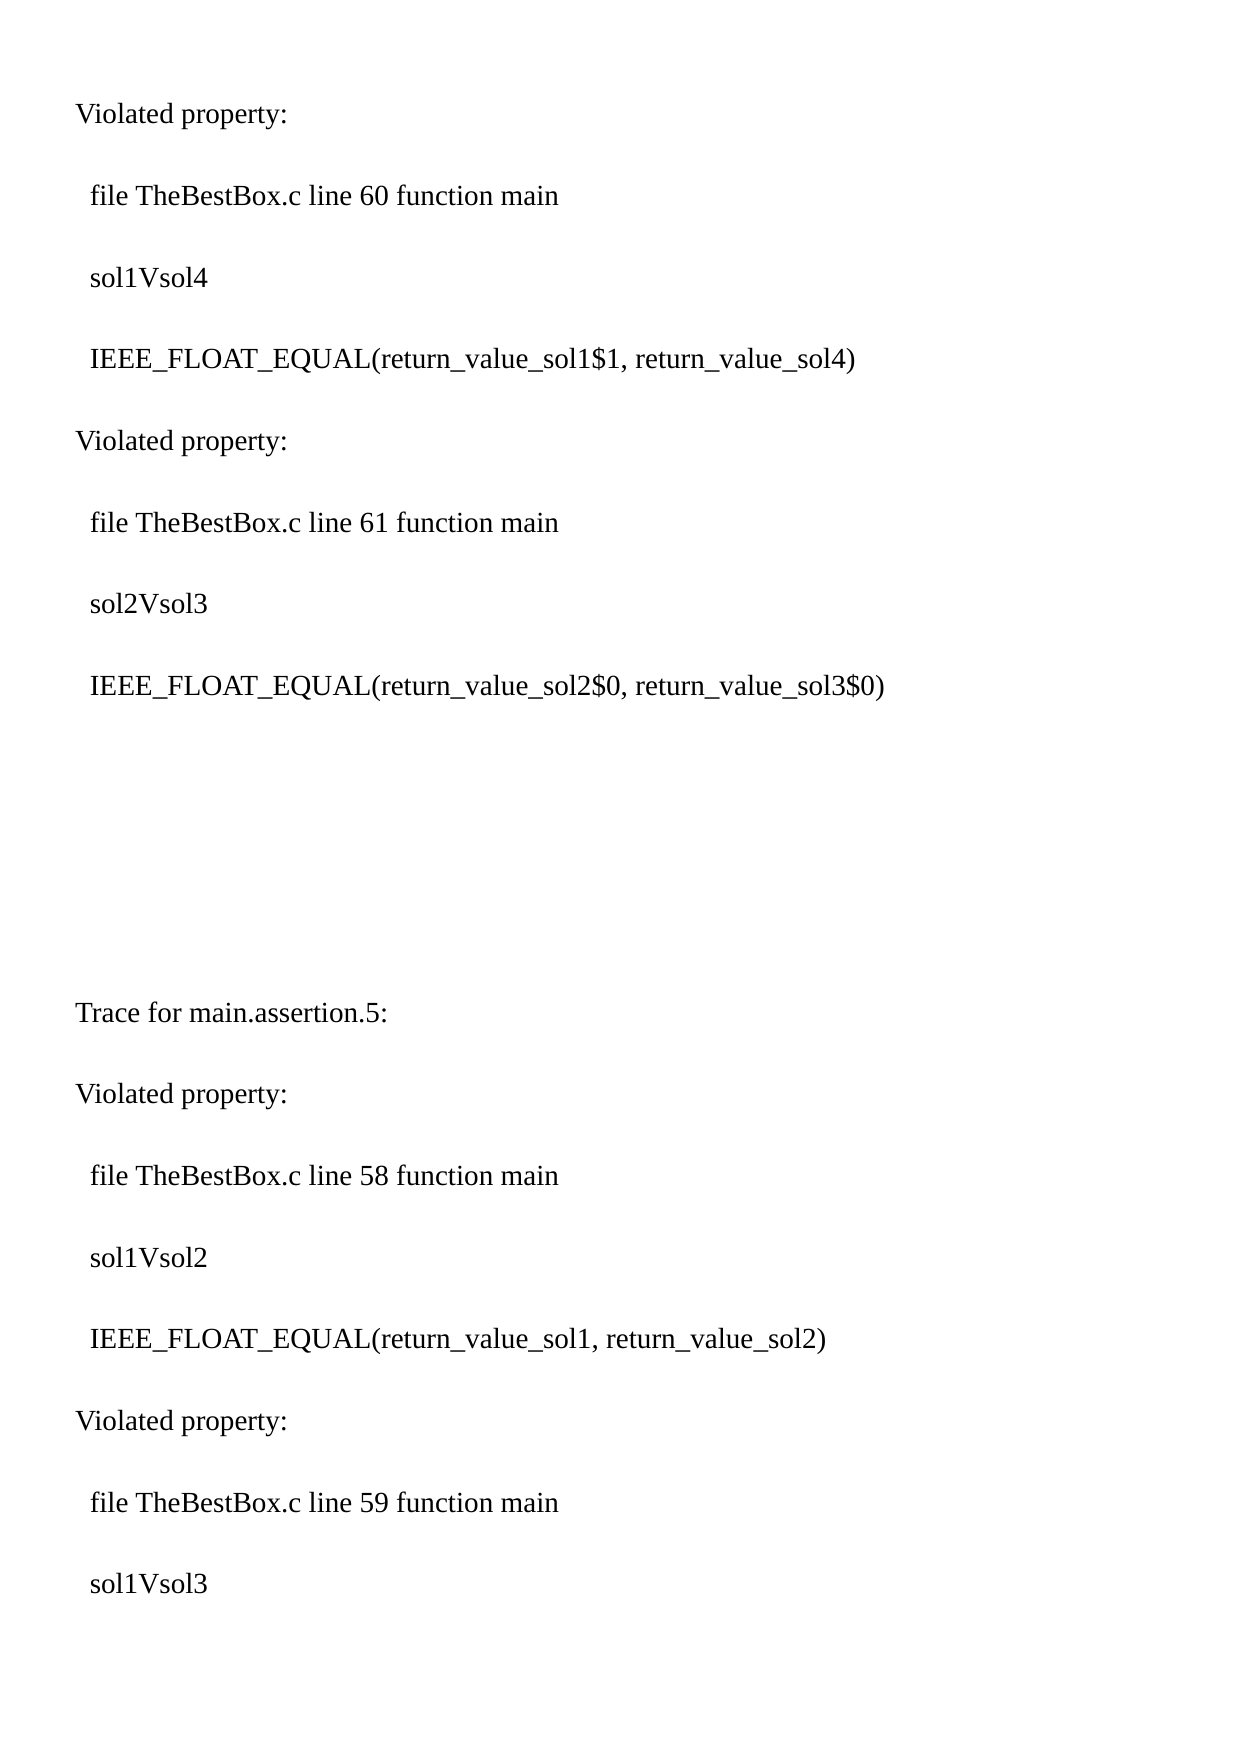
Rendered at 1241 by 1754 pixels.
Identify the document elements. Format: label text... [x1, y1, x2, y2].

text Trace for main.assertion.5: [75, 979, 1165, 1044]
text sol1Vsol3 [75, 1551, 1165, 1616]
text sol1Vsol4 [75, 244, 1165, 309]
text Violated property: [75, 1387, 1165, 1452]
text Violated property: [75, 407, 1165, 472]
text Violated property: [75, 1061, 1165, 1126]
text IEEE_FLOAT_EQUAL(return_value_sol1$1, return_value_sol4) [75, 326, 1165, 391]
text file TheBestBox.c line 60 function main [75, 162, 1165, 227]
text IEEE_FLOAT_EQUAL(return_value_sol2$0, return_value_sol3$0) [75, 652, 1165, 717]
text Violated property: [75, 81, 1165, 146]
text file TheBestBox.c line 61 function main [75, 489, 1165, 554]
text sol1Vsol2 [75, 1224, 1165, 1289]
text file TheBestBox.c line 59 function main [75, 1469, 1165, 1534]
text sol2Vsol3 [75, 571, 1165, 636]
text IEEE_FLOAT_EQUAL(return_value_sol1, return_value_sol2) [75, 1306, 1165, 1371]
text file TheBestBox.c line 58 function main [75, 1142, 1165, 1207]
